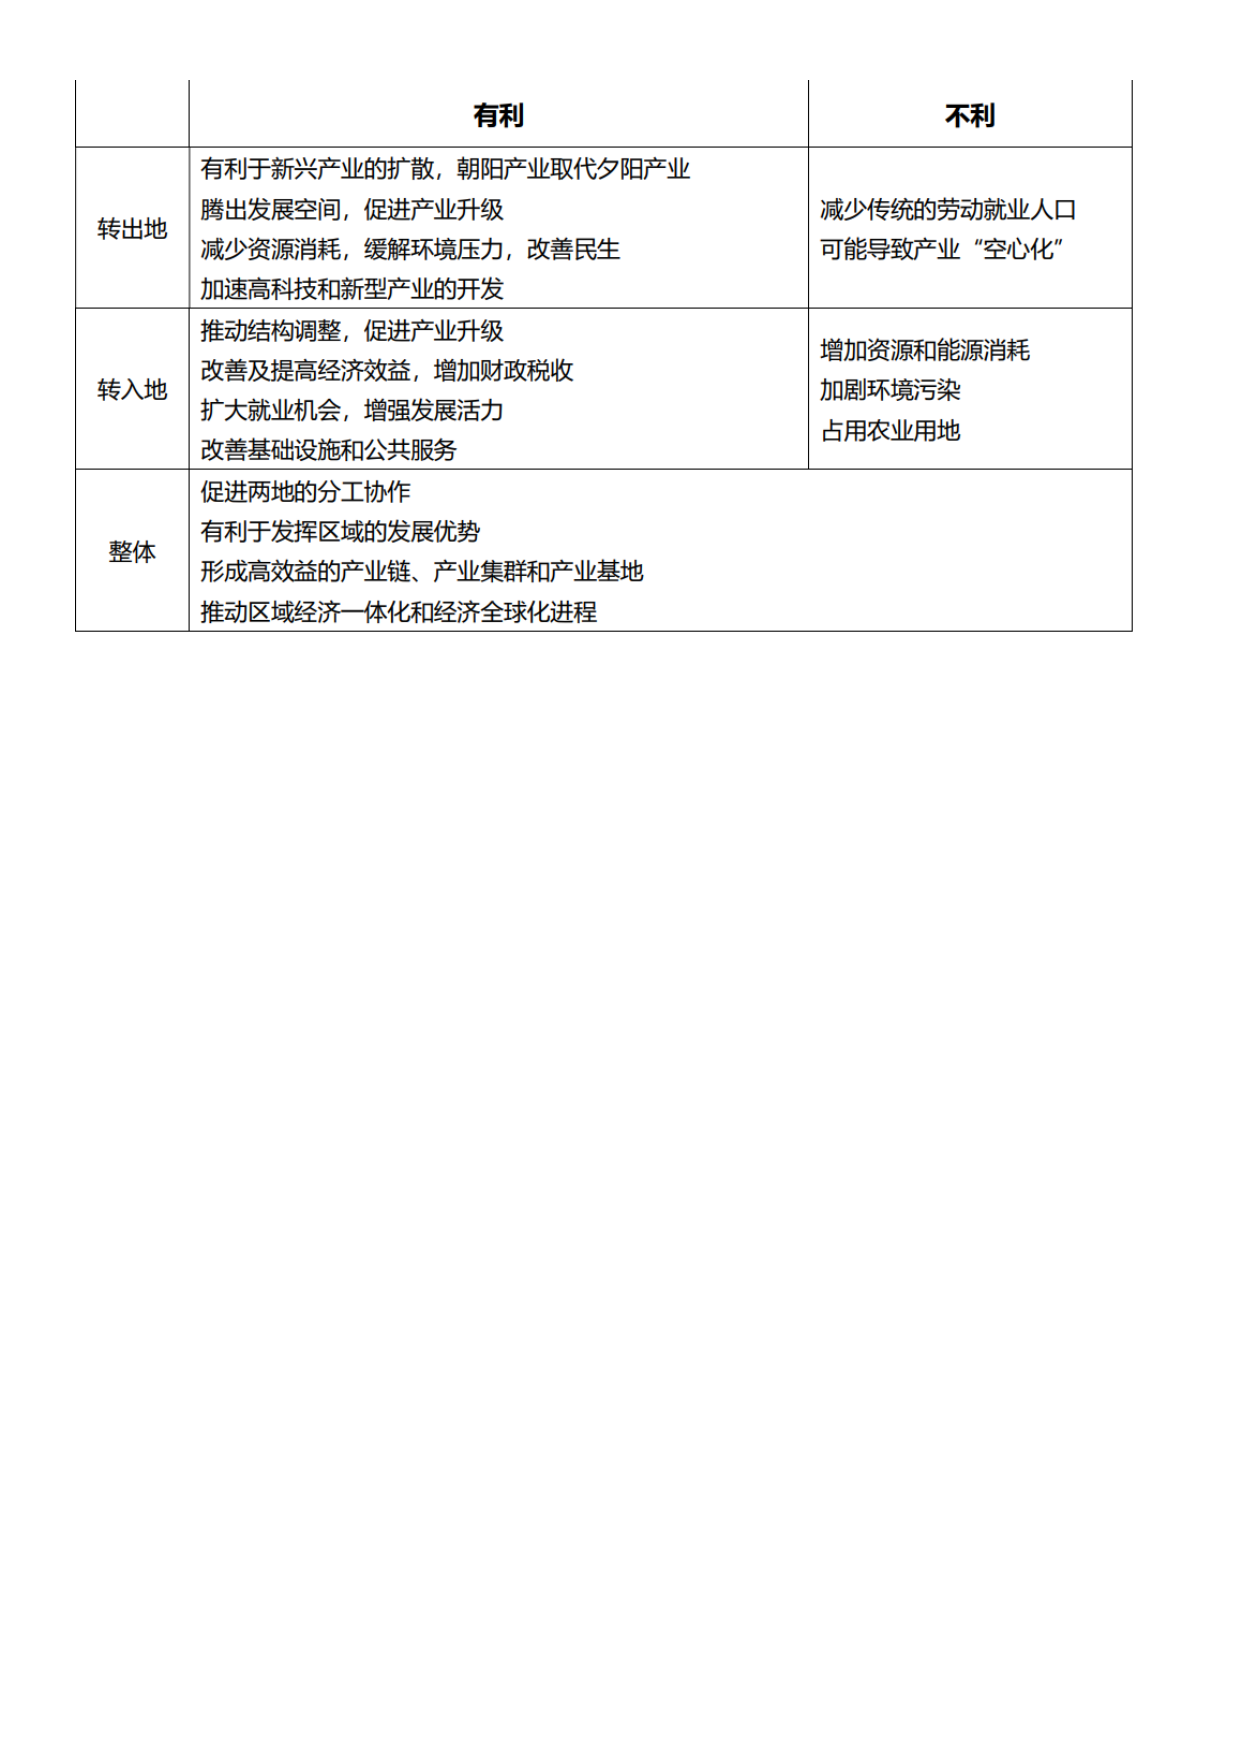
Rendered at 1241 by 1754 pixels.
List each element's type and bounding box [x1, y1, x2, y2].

picture [75, 80, 1166, 635]
